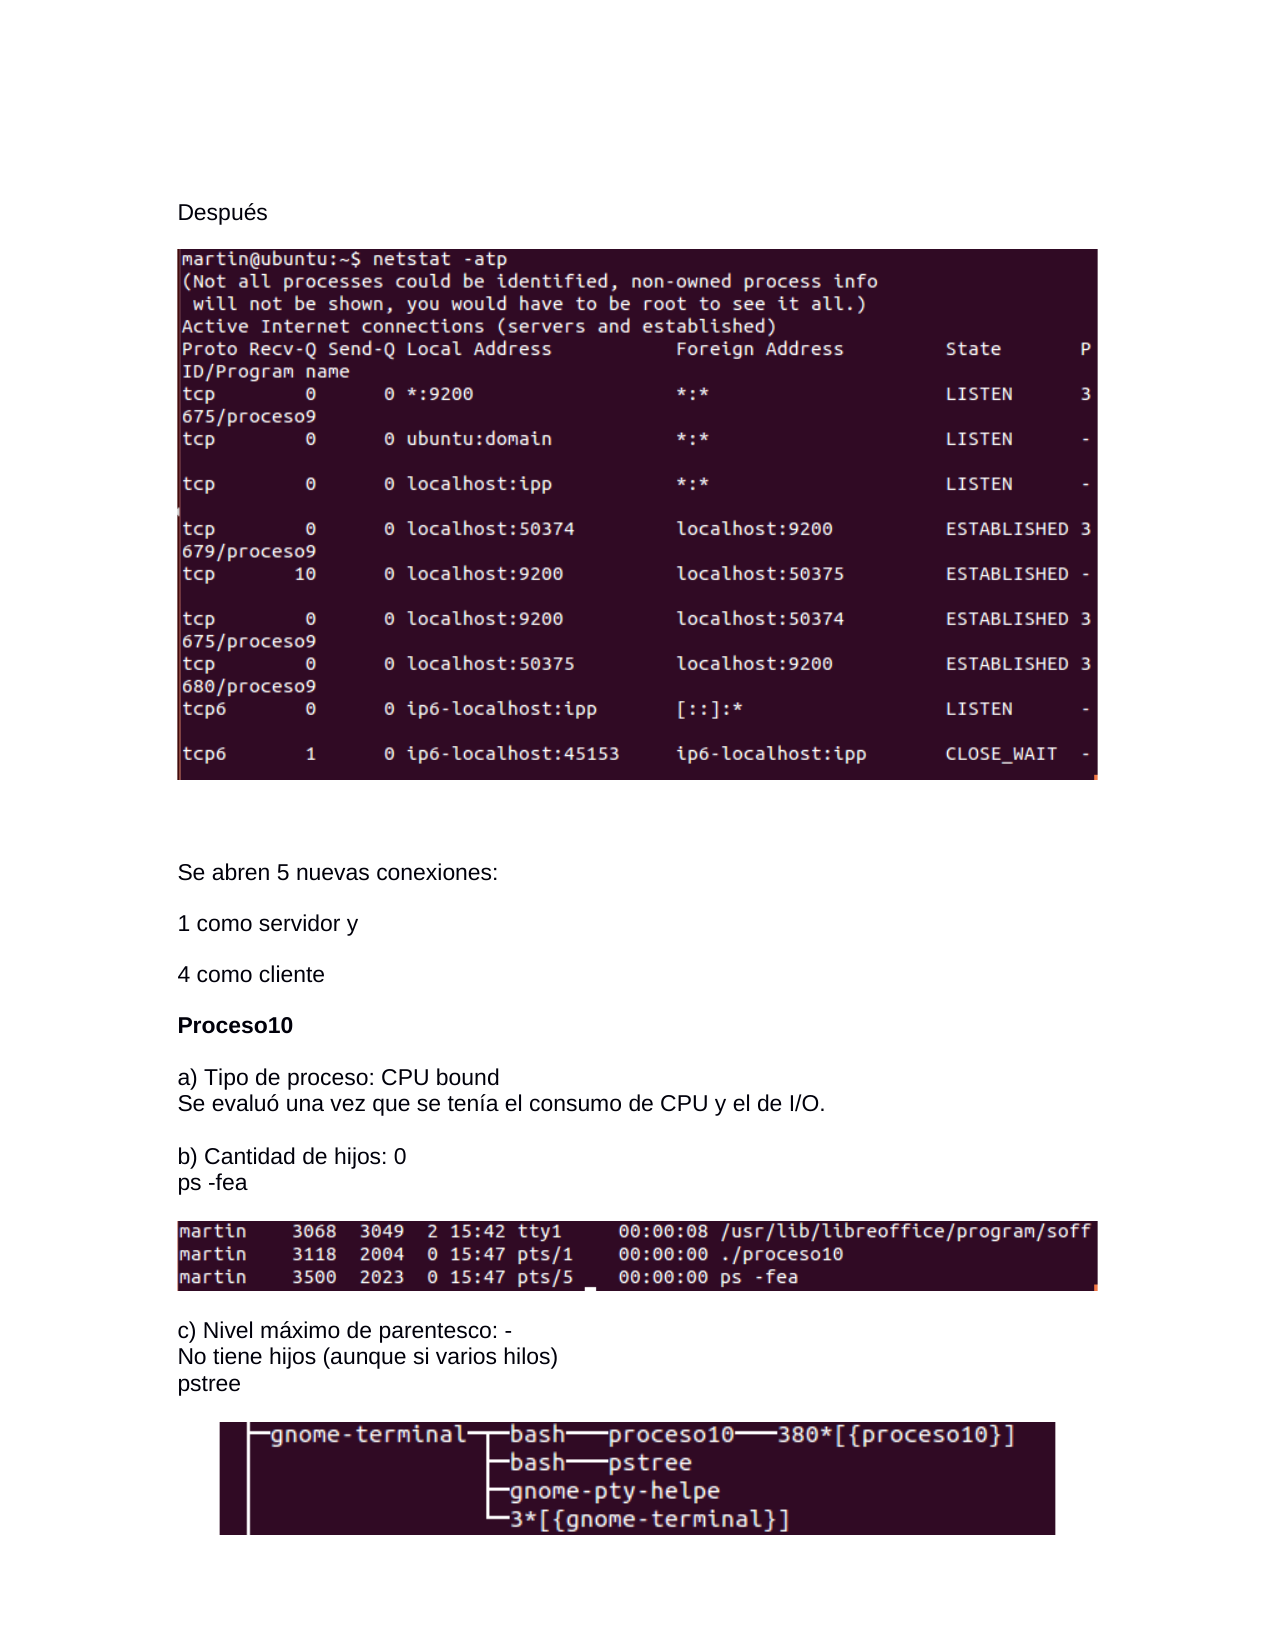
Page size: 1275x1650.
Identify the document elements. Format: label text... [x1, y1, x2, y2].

text Después [177, 199, 1098, 225]
text Se abren 5 nuevas conexiones: [177, 859, 1098, 886]
text ps -fea [177, 1169, 1098, 1195]
text c) Nivel máximo de parentesco: - [177, 1317, 1098, 1343]
text a) Tipo de proceso: CPU bound [177, 1063, 1098, 1090]
text pstree [177, 1369, 1098, 1396]
text 4 como cliente [177, 961, 1098, 988]
picture [177, 1221, 1098, 1291]
picture [177, 249, 1098, 780]
picture [219, 1422, 1056, 1535]
text Se evaluó una vez que se tenía el consumo de CPU y el de I/O. [177, 1090, 1098, 1116]
text No tiene hijos (aunque si varios hilos) [177, 1343, 1098, 1369]
text Proceso10 [177, 1012, 1098, 1039]
text b) Cantidad de hijos: 0 [177, 1143, 1098, 1169]
text 1 como servidor y [177, 910, 1098, 937]
